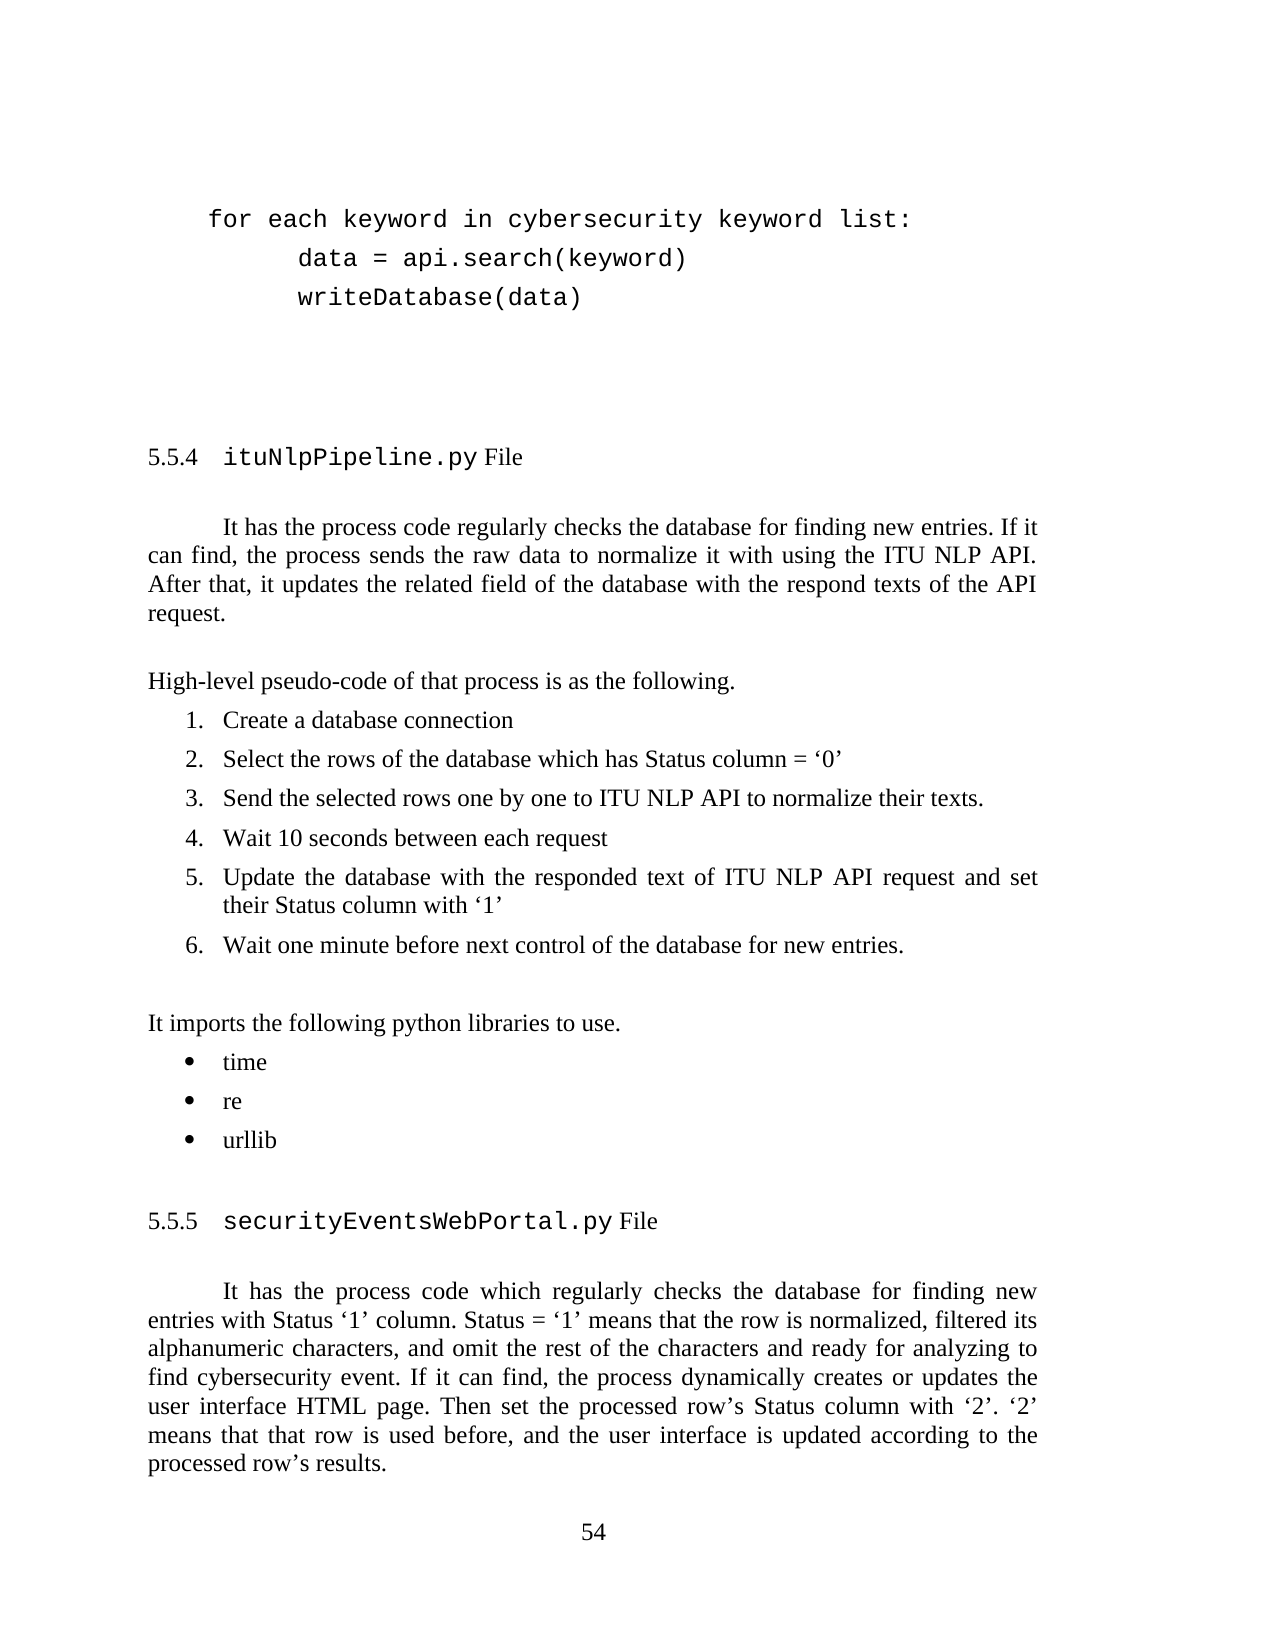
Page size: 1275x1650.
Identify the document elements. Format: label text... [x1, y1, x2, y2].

list Send the selected rows one by one to ITU NLP API to normalize their texts. [185, 783, 1039, 812]
text High-level pseudo-code of that process is as the following. [148, 666, 1039, 695]
text writeDatabase(data) [148, 284, 1039, 313]
list Wait one minute before next control of the database for new entries. [185, 930, 1039, 958]
text It imports the following python libraries to use. [148, 1008, 1039, 1037]
text for each keyword in cybersecurity keyword list: [148, 207, 1039, 235]
subtitle securityEventsWebPortal.py File [148, 1206, 1039, 1237]
list Select the rows of the database which has Status column = ‘0’ [185, 744, 1039, 773]
text data = api.search(keyword) [148, 246, 1039, 274]
list Create a database connection [185, 705, 1039, 734]
list Wait 10 seconds between each request [185, 823, 1039, 851]
text It has the process code which regularly checks the database for finding new entries with Status ‘1’ column. Status = ‘1’ means that the row is normalized, filtered its alphanumeric characters, and omit the rest of the characters and ready for analyzing to find cybersecurity event. If it can find, the process dynamically creates or updates the user interface HTML page. Then set the processed row’s Status column with ‘2’. ‘2’ means that that row is used before, and the user interface is updated according to the processed row’s results. [148, 1276, 1039, 1477]
subtitle ituNlpPipeline.py File [148, 442, 1039, 473]
list re [185, 1086, 1039, 1115]
list Update the database with the responded text of ITU NLP API request and set their Status column with ‘1’ [185, 862, 1039, 919]
list time [185, 1047, 1039, 1076]
text It has the process code regularly checks the database for finding new entries. If it can find, the process sends the raw data to normalize it with using the ITU NLP API. After that, it updates the related field of the database with the respond texts of the API request. [148, 512, 1039, 656]
list urllib [185, 1126, 1039, 1154]
